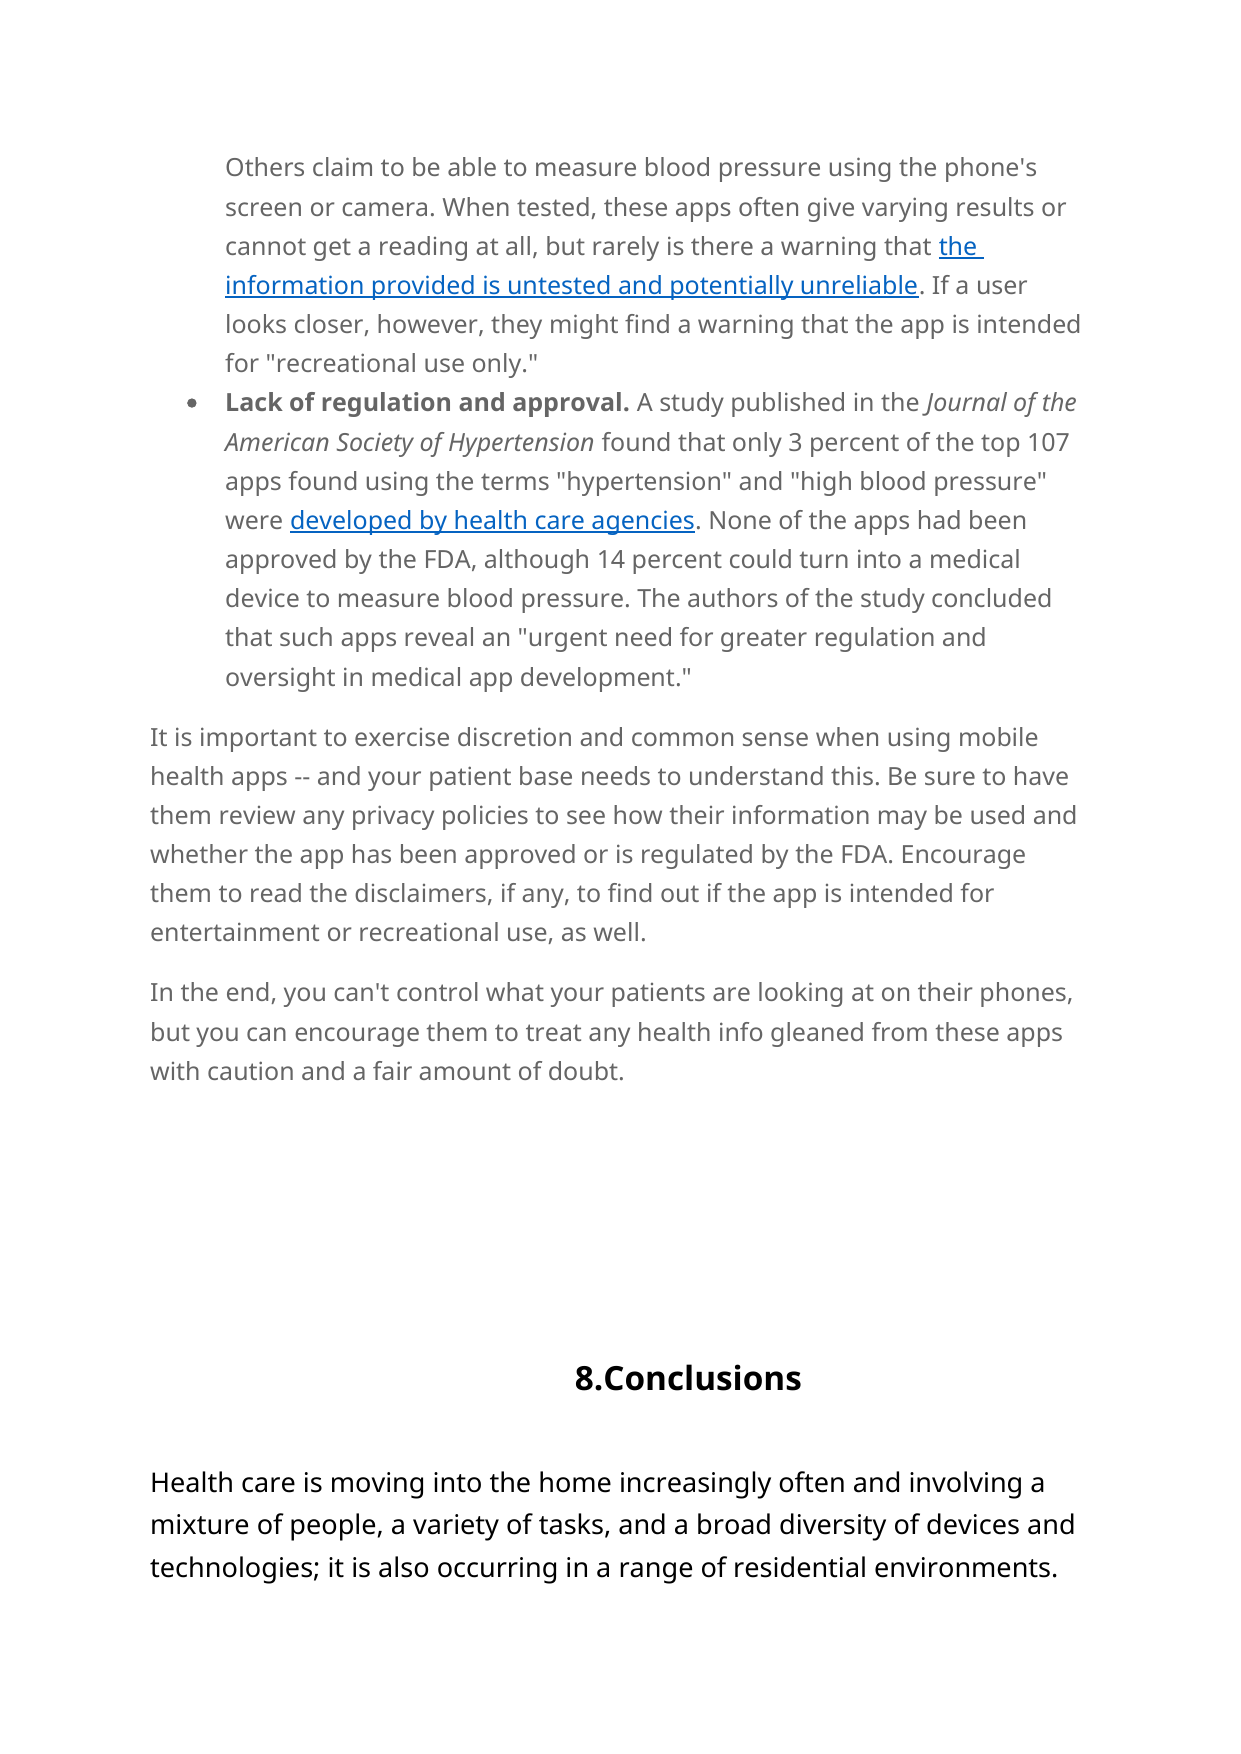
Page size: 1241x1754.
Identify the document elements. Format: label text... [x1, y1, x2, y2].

text It is important to exercise discretion and common sense when using mobile health apps -- and your patient base needs to understand this. Be sure to have them review any privacy policies to see how their information may be used and whether the app has been approved or is regulated by the FDA. Encourage them to read the disclaimers, if any, to find out if the app is intended for entertainment or recreational use, as well. [150, 719, 1090, 949]
list Lack of regulation and approval. A study published in the Journal of the American Society of Hypertension found that only 3 percent of the top 107 apps found using the terms "hypertension" and "high blood pressure" were developed by health care agencies. None of the apps had been approved by the FDA, although 14 percent could turn into a medical device to measure blood pressure. The authors of the study concluded that such apps reveal an "urgent need for greater regulation and oversight in medical app development." [187, 385, 1090, 693]
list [187, 150, 1090, 380]
text In the end, you can't control what your patients are looking at on their phones, but you can encourage them to treat any health info gleaned from these apps with caution and a fair amount of doubt. [150, 975, 1090, 1087]
subtitle 8.Conclusions [150, 1354, 1090, 1400]
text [150, 1463, 1090, 1585]
